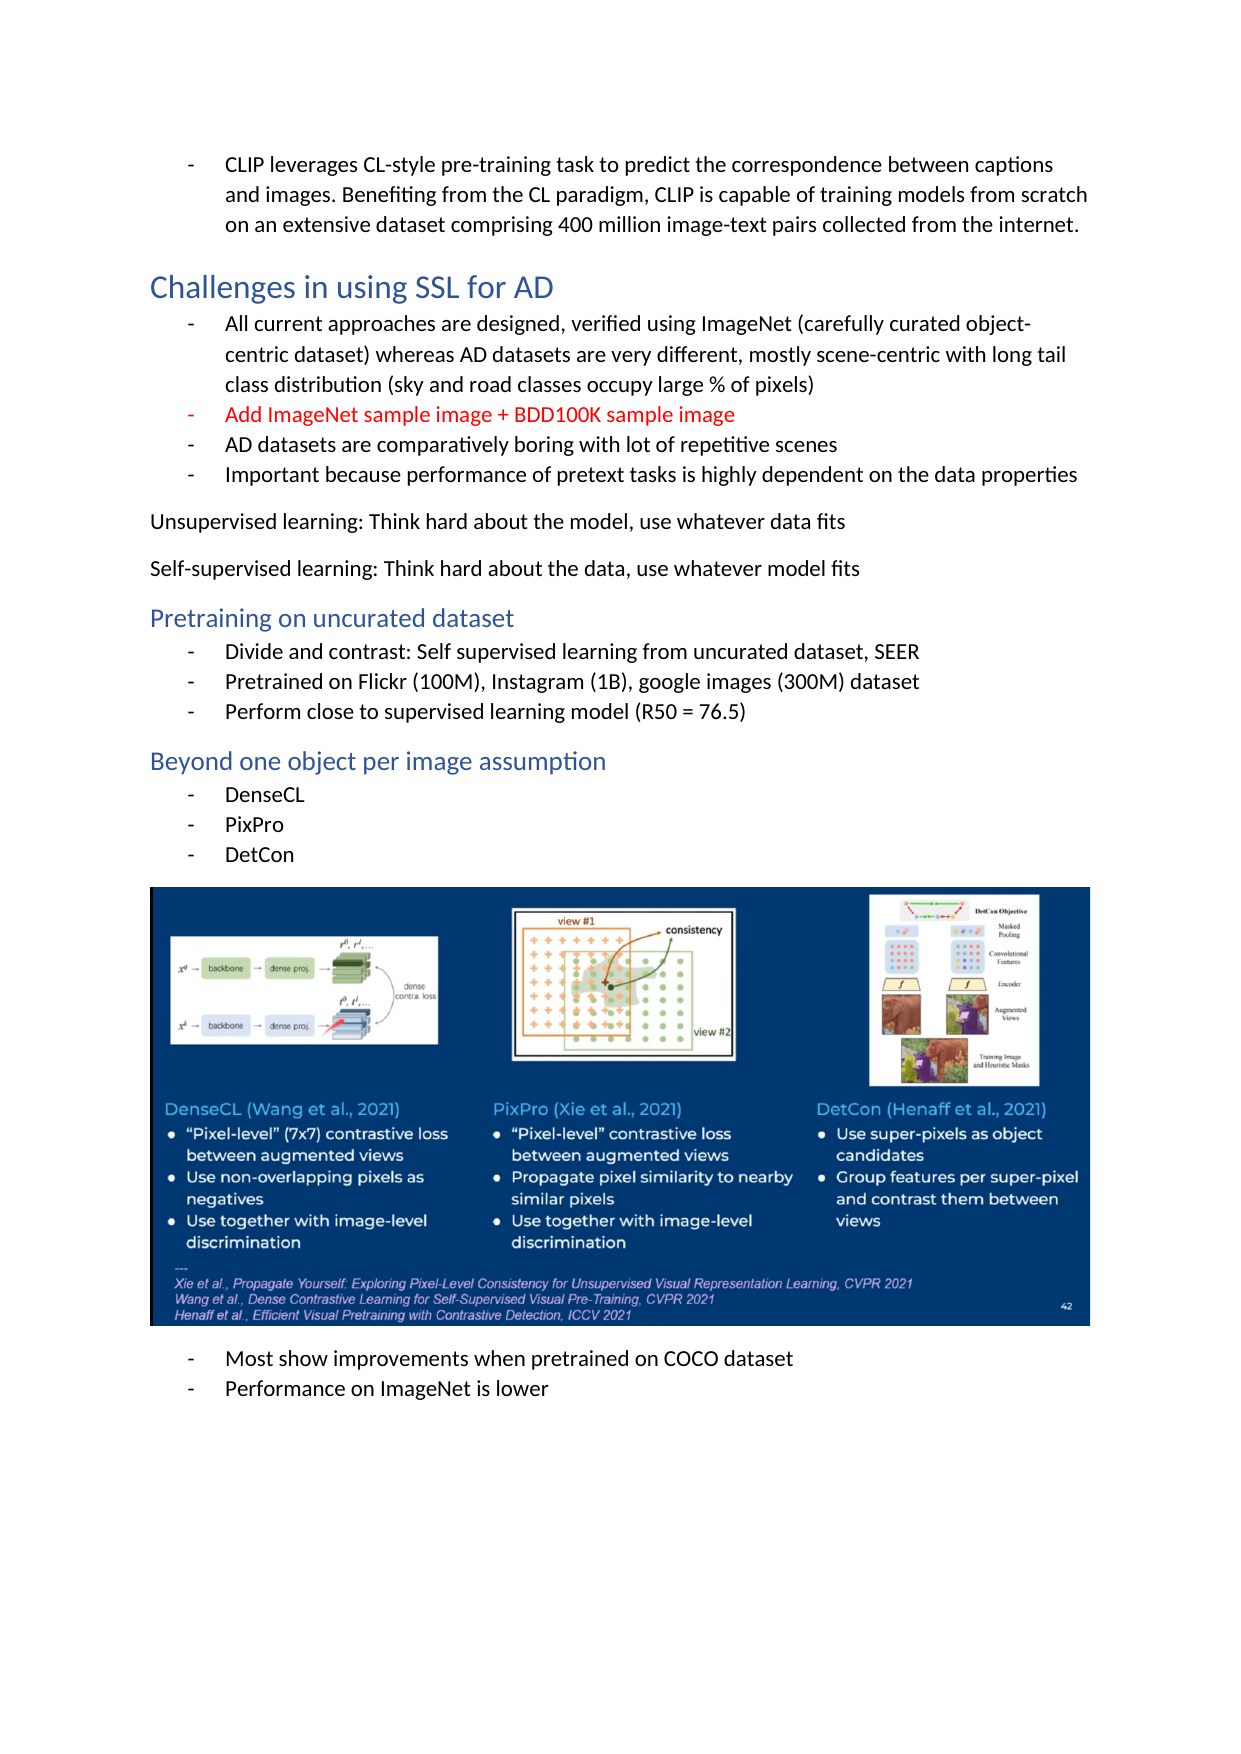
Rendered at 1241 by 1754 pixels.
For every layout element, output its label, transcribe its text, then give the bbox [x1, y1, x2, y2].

list CLIP leverages CL-style pre-training task to predict the correspondence between captions and images. Benefiting from the CL paradigm, CLIP is capable of training models from scratch on an extensive dataset comprising 400 million image-text pairs collected from the internet. [187, 150, 1090, 238]
picture [150, 887, 1091, 1326]
list Divide and contrast: Self supervised learning from uncurated dataset, SEER [187, 637, 1090, 665]
text Self-supervised learning: Think hard about the data, use whatever model fits [150, 554, 1090, 582]
list Add ImageNet sample image + BDD100K sample image [187, 400, 1090, 428]
subtitle Challenges in using SSL for AD [150, 266, 1090, 306]
text Unsupervised learning: Think hard about the model, use whatever data fits [150, 507, 1090, 536]
list Pretrained on Flickr (100M), Instagram (1B), google images (300M) dataset [187, 667, 1090, 695]
list DetCon [187, 840, 1090, 868]
list Most show improvements when pretrained on COCO dataset [187, 1344, 1090, 1372]
subtitle Pretraining on uncurated dataset [150, 601, 1090, 634]
list All current approaches are designed, verified using ImageNet (carefully curated object-centric dataset) whereas AD datasets are very different, mostly scene-centric with long tail class distribution (sky and road classes occupy large % of pixels) [187, 309, 1090, 398]
list PixPro [187, 810, 1090, 838]
list Performance on ImageNet is lower [187, 1374, 1090, 1402]
list Important because performance of pretext tasks is highly dependent on the data properties [187, 461, 1090, 489]
list Perform close to supervised learning model (R50 = 76.5) [187, 697, 1090, 725]
list DenseCL [187, 780, 1090, 808]
list AD datasets are comparatively boring with lot of repetitive scenes [187, 430, 1090, 458]
subtitle Beyond one object per image assumption [150, 744, 1090, 777]
